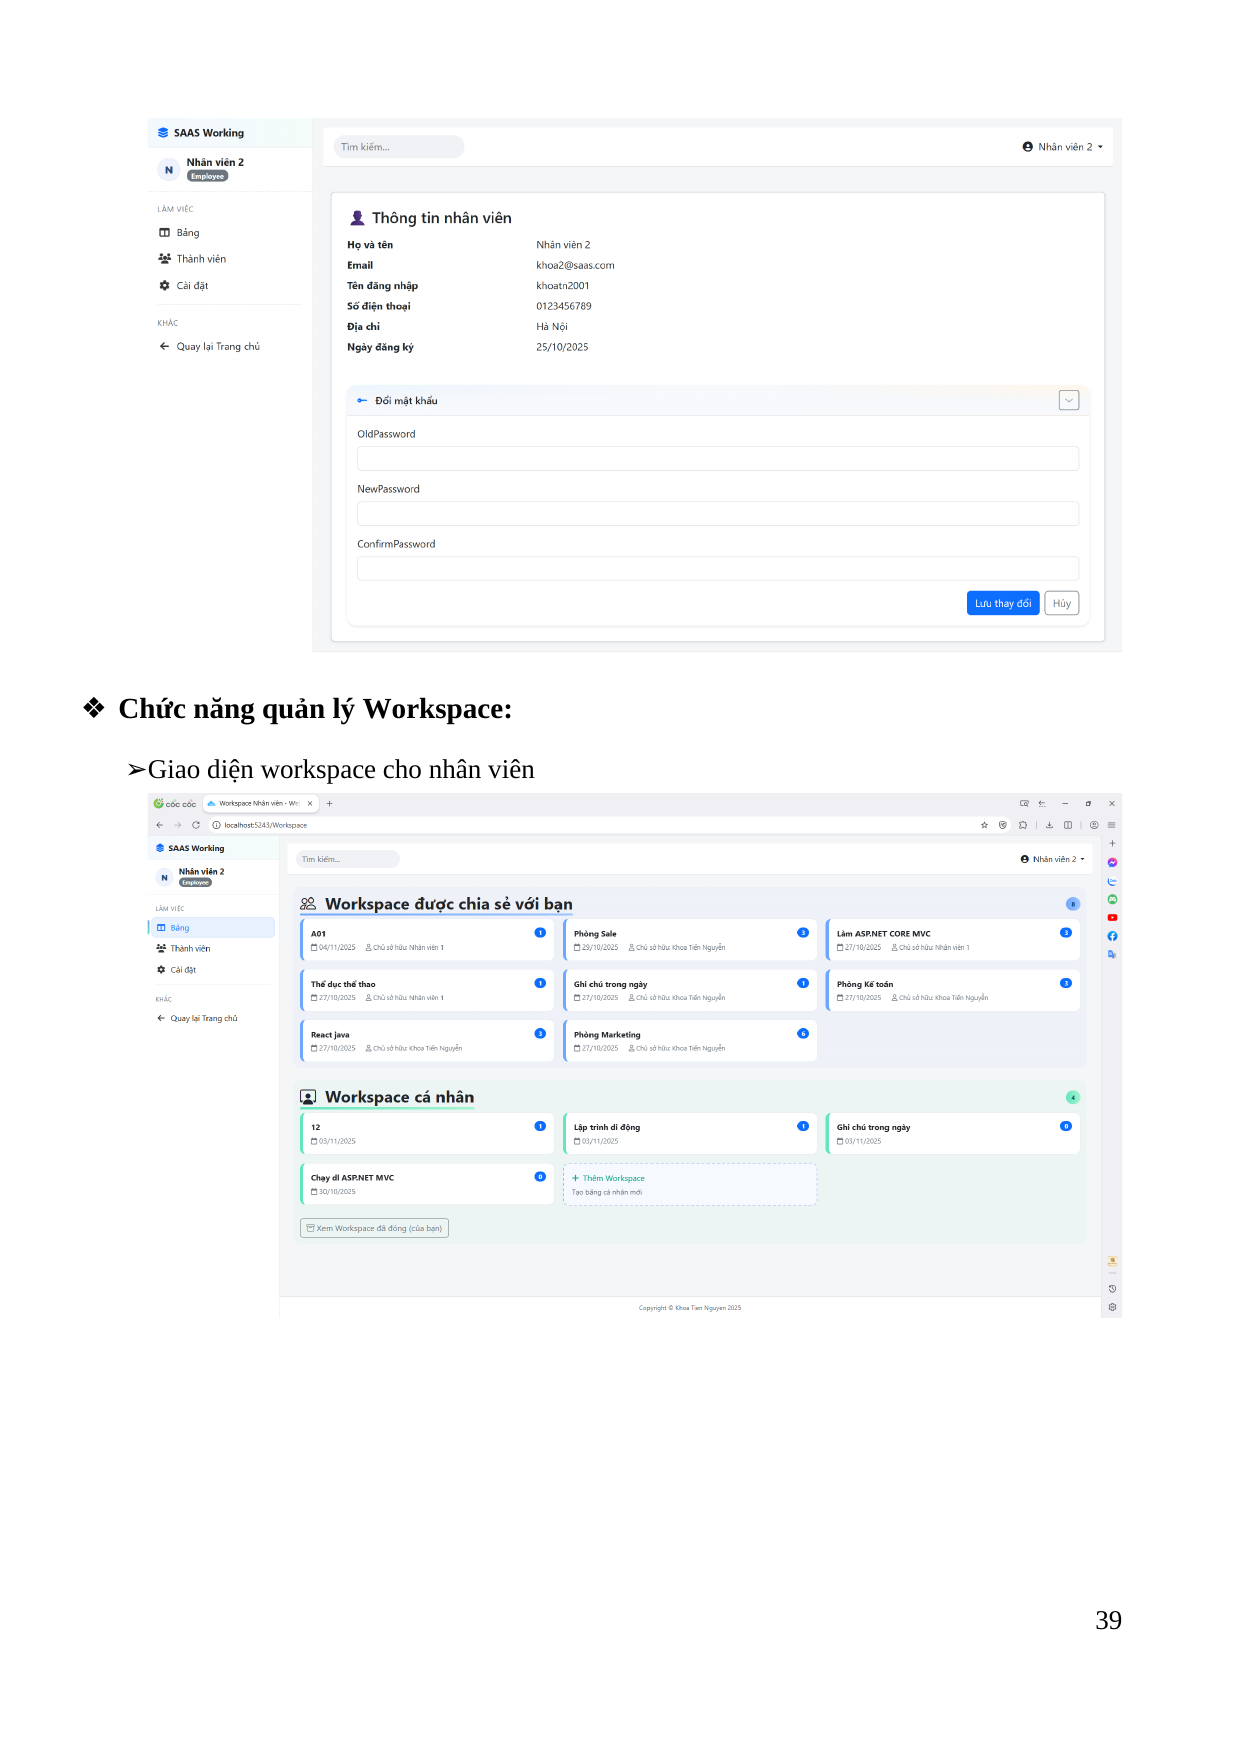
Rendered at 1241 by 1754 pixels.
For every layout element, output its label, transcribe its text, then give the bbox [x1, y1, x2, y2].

picture [147, 793, 1123, 1318]
subtitle Giao diện workspace cho nhân viên [125, 753, 1122, 785]
subtitle Chức năng quản lý Workspace: [81, 691, 1122, 724]
picture [147, 118, 1123, 652]
